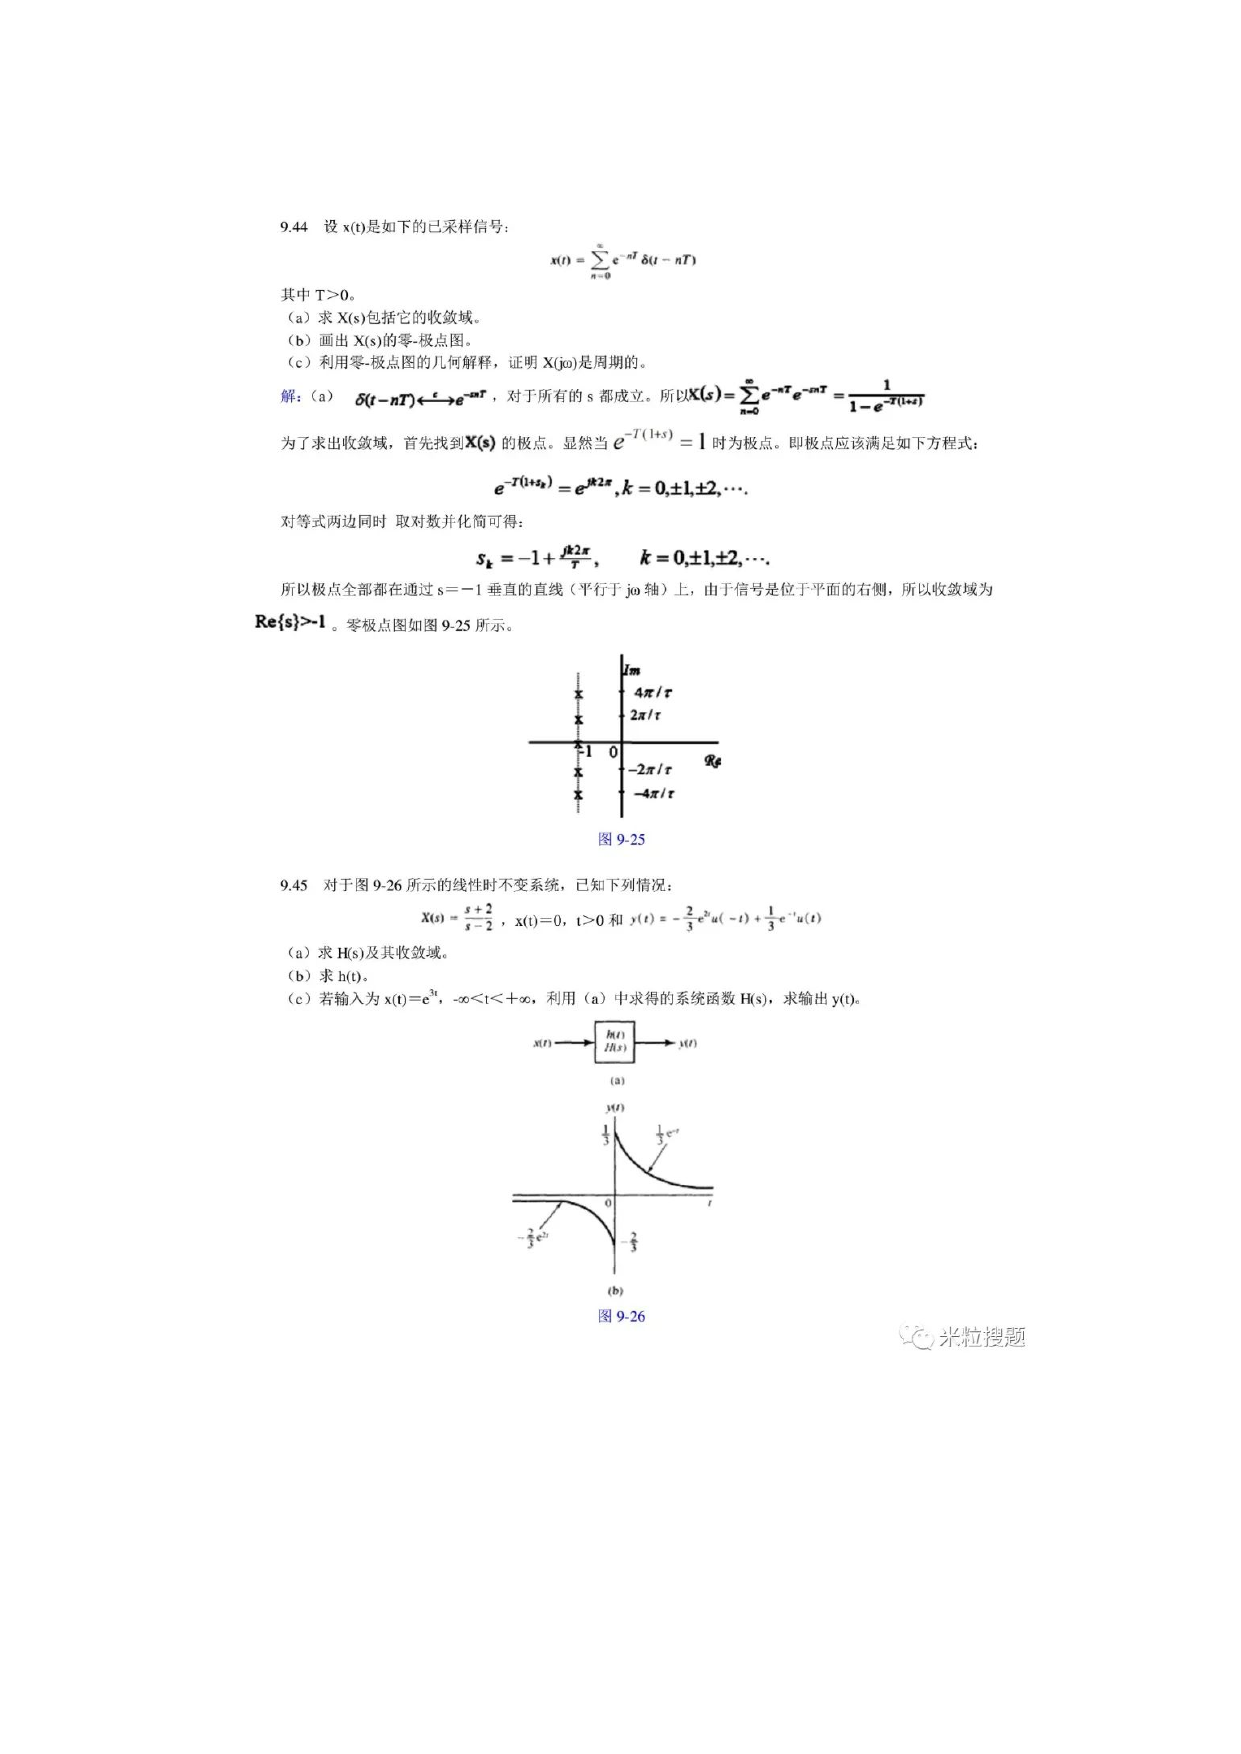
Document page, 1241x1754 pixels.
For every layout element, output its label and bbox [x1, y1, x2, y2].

picture [187, 152, 1053, 1375]
